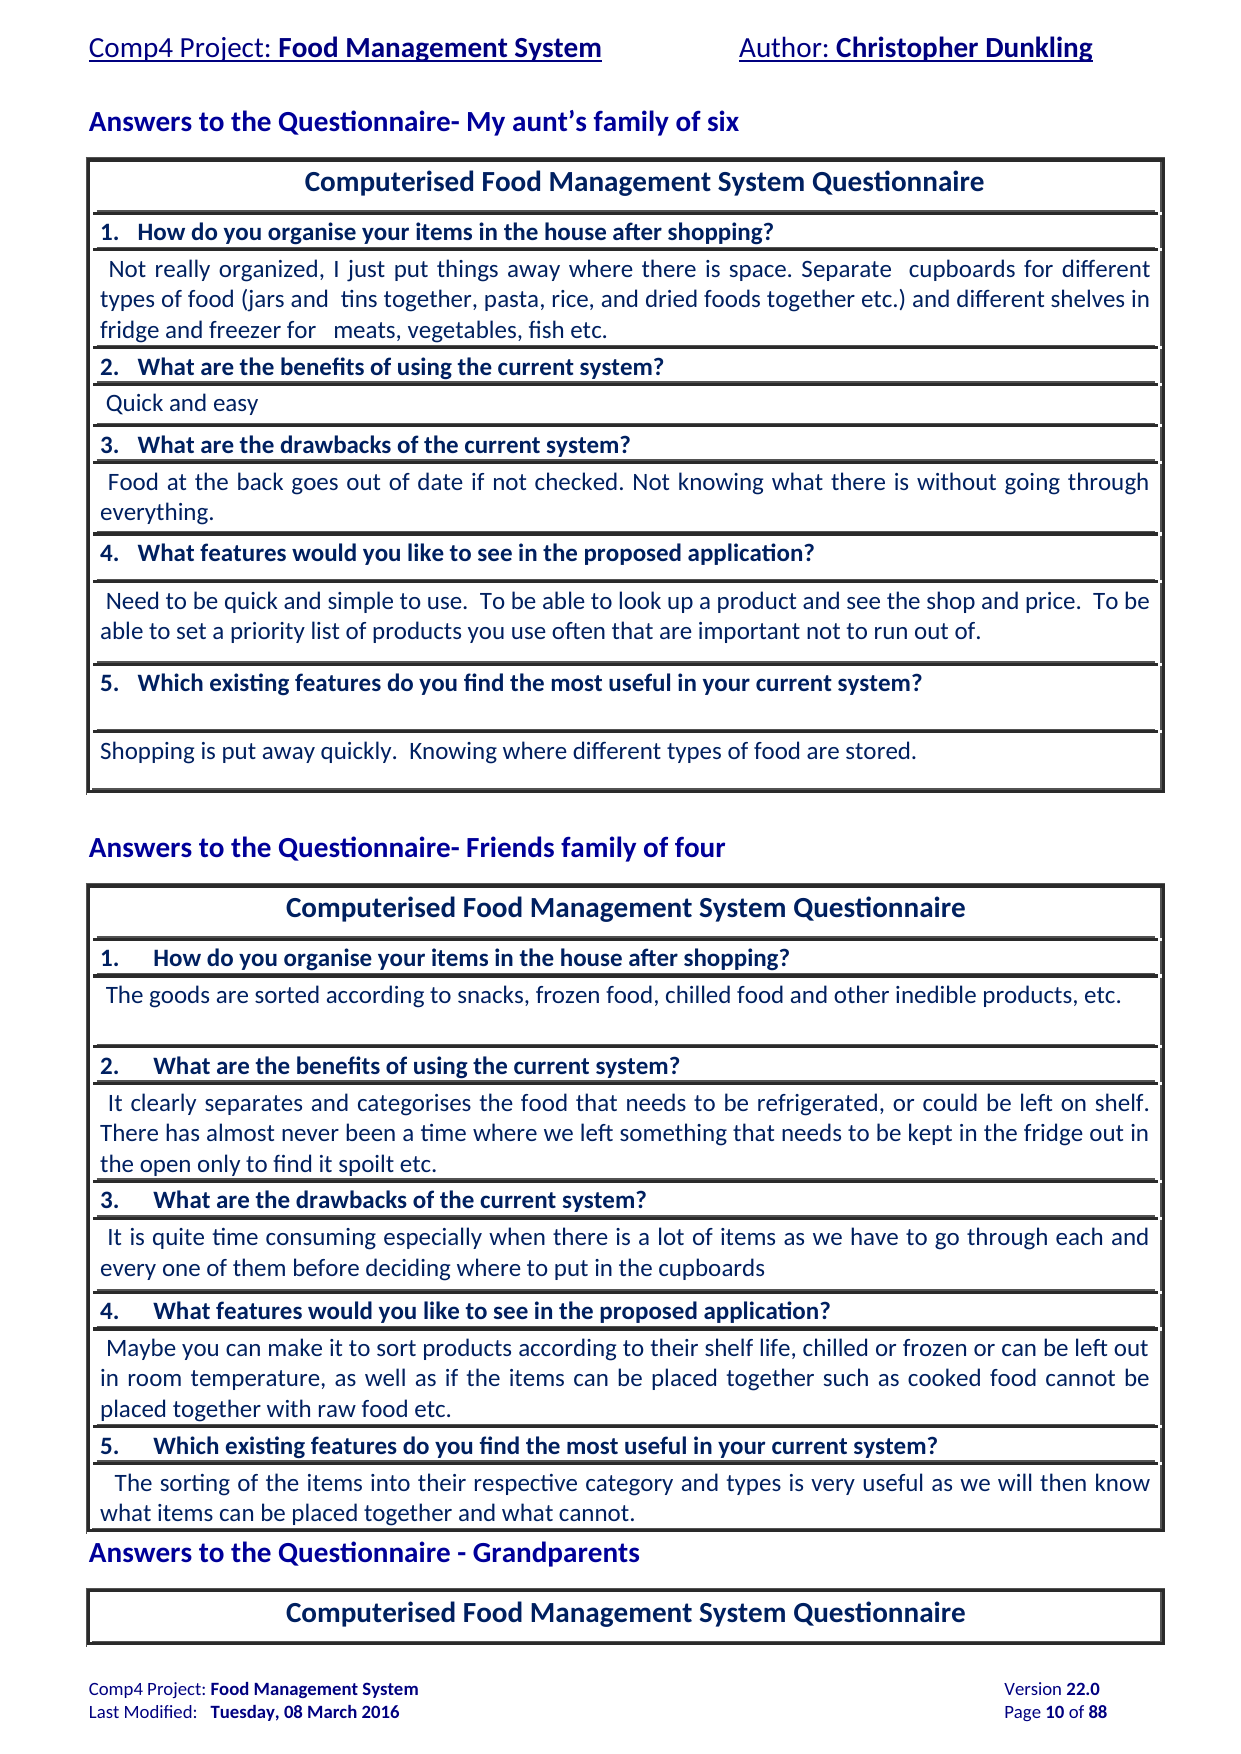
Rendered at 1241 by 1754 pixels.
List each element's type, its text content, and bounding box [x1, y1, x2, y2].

table_cell What features would you like to see in the proposed application? [90, 531, 1162, 579]
subtitle Answers to the Questionnaire- Friends family of four [89, 829, 1166, 865]
table_cell What are the benefits of using the current system? [90, 345, 1162, 381]
table_cell Need to be quick and simple to use. To be able to look up a product and see the shop and price. To be able to set a priority list of products you use often that are important not to run out of. [90, 579, 1162, 661]
subtitle Answers to the Questionnaire- My aunt’s family of six [89, 103, 1166, 139]
table_header Computerised Food Management System Questionnaire [92, 163, 1160, 210]
table_cell Not really organized, I just put things away where there is space. Separate cupboards for different types of food (jars and tins together, pasta, rice, and dried foods together etc.) and different shelves in fridge and freezer for meats, vegetables, fish etc. [90, 247, 1162, 344]
table_cell What are the drawbacks of the current system? [90, 423, 1162, 459]
subtitle Answers to the Questionnaire - Grandparents [89, 1534, 1166, 1569]
table_cell Which existing features do you find the most useful in your current system? [90, 661, 1162, 728]
table_header Computerised Food Management System Questionnaire [92, 1594, 1160, 1641]
table_cell Quick and easy [90, 381, 1162, 423]
table_cell Maybe you can make it to sort products according to their shelf life, chilled or frozen or can be left out in room temperature, as well as if the items can be placed together such as cooked food cannot be placed together with raw food etc. [90, 1326, 1162, 1424]
table_cell 2. What are the benefits of using the current system? [90, 1044, 1162, 1080]
table_cell Shopping is put away quickly. Knowing where different types of food are stored. [90, 729, 1162, 788]
table_cell 4. What features would you like to see in the proposed application? [90, 1289, 1162, 1326]
table_cell How do you organise your items in the house after shopping? [90, 210, 1162, 247]
table_cell The sorting of the items into their respective category and types is very useful as we will then know what items can be placed together and what cannot. [90, 1460, 1162, 1528]
table_cell It clearly separates and categorises the food that needs to be refrigerated, or could be left on shelf. There has almost never been a time where we left something that needs to be kept in the fridge out in the open only to find it spoilt etc. [90, 1080, 1162, 1178]
table_header Computerised Food Management System Questionnaire [92, 889, 1160, 936]
table_cell The goods are sorted according to snacks, frozen food, chilled food and other inedible products, etc. [90, 973, 1162, 1044]
table_cell 5. Which existing features do you find the most useful in your current system? [90, 1424, 1162, 1460]
table_cell 1. How do you organise your items in the house after shopping? [90, 936, 1162, 973]
table_cell Food at the back goes out of date if not checked. Not knowing what there is without going through everything. [90, 459, 1162, 531]
table_cell It is quite time consuming especially when there is a lot of items as we have to go through each and every one of them before deciding where to put in the cupboards [90, 1215, 1162, 1289]
table_cell 3. What are the drawbacks of the current system? [90, 1178, 1162, 1215]
